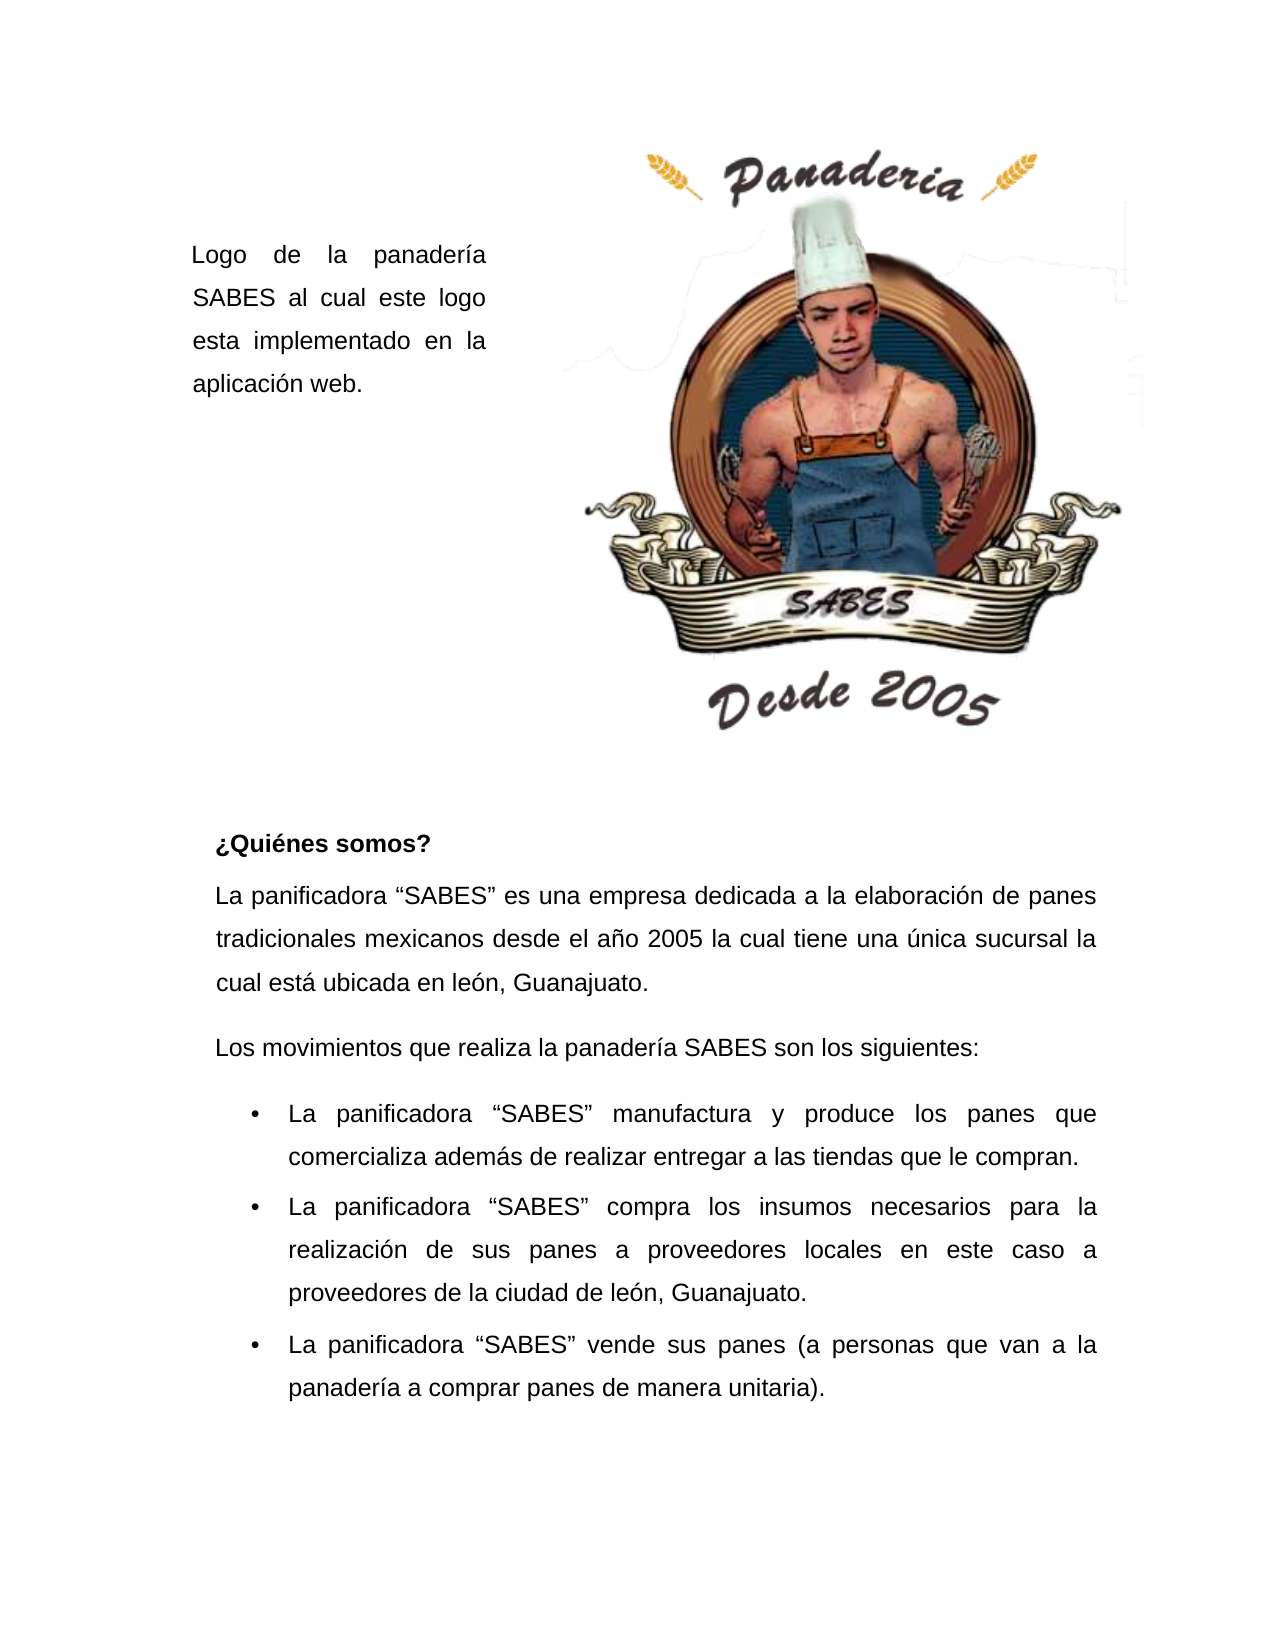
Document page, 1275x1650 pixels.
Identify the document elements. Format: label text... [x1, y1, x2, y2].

list La panificadora “SABES” compra los insumos necesarios para la realización de sus panes a proveedores locales en este caso a proveedores de la ciudad de león, Guanajuato. [251, 1191, 1098, 1306]
text La panificadora “SABES” es una empresa dedicada a la elaboración de panes tradicionales mexicanos desde el año 2005 la cual tiene una única sucursal la cual está ubicada en león, Guanajuato. [215, 881, 1098, 996]
picture [562, 147, 1144, 741]
list La panificadora “SABES” manufactura y produce los panes que comercializa además de realizar entregar a las tiendas que le compran. [251, 1099, 1098, 1171]
list La panificadora “SABES” vende sus panes (a personas que van a la panadería a comprar panes de manera unitaria). [251, 1330, 1098, 1402]
text Los movimientos que realiza la panadería SABES son los siguientes: [215, 1033, 1098, 1062]
text ¿Quiénes somos? [215, 829, 1098, 857]
